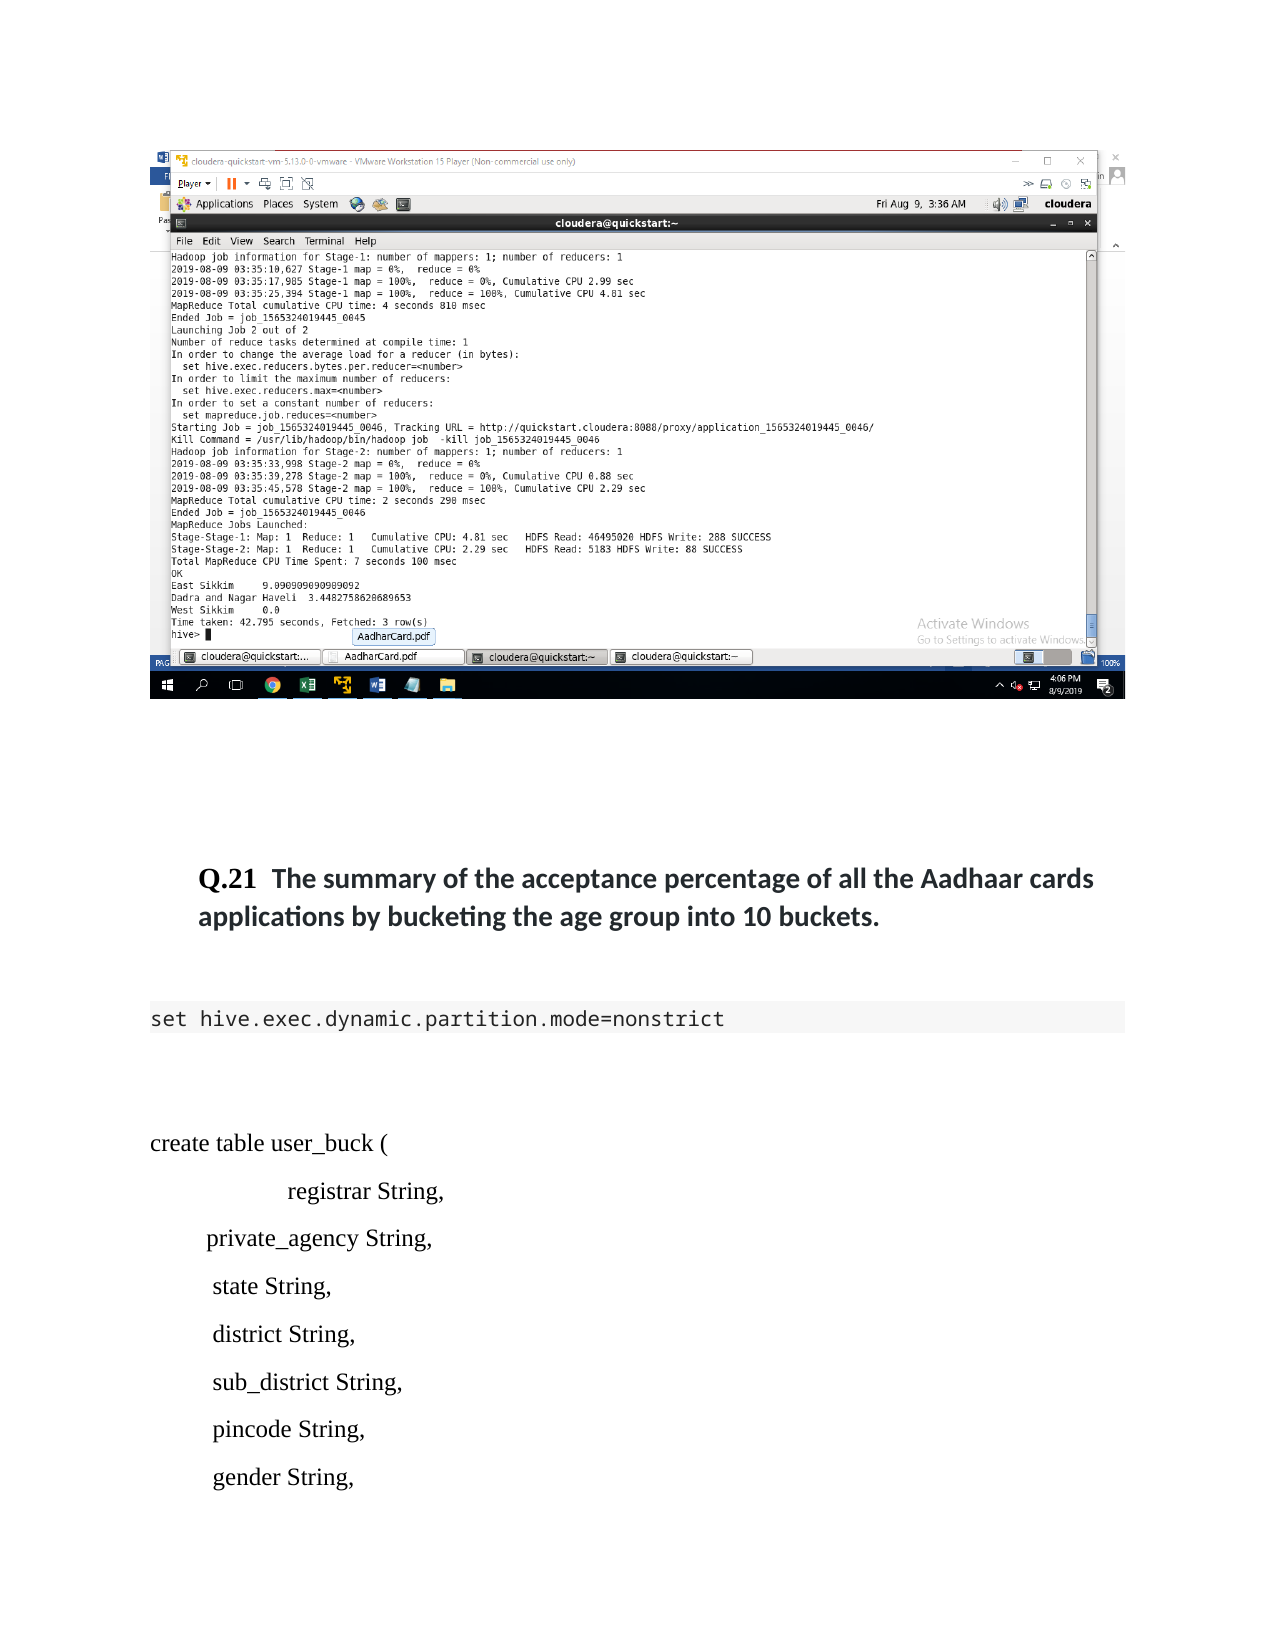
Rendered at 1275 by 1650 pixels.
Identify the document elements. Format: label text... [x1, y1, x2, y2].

text state String, [150, 1271, 1125, 1300]
text registrar String, [150, 1176, 1125, 1204]
text district String, [150, 1319, 1125, 1348]
text gender String, [150, 1462, 1125, 1491]
text sub_district String, [150, 1367, 1125, 1395]
text create table user_buck ( [150, 1128, 1125, 1157]
text private_agency String, [150, 1223, 1125, 1252]
picture [150, 150, 1125, 699]
text Q.21 The summary of the acceptance percentage of all the Aadhaar cards applications by bucketing the age group into 10 buckets. [198, 860, 1103, 934]
text pincode String, [150, 1414, 1125, 1443]
text set hive.exec.dynamic.partition.mode=nonstrict [150, 1001, 1125, 1033]
